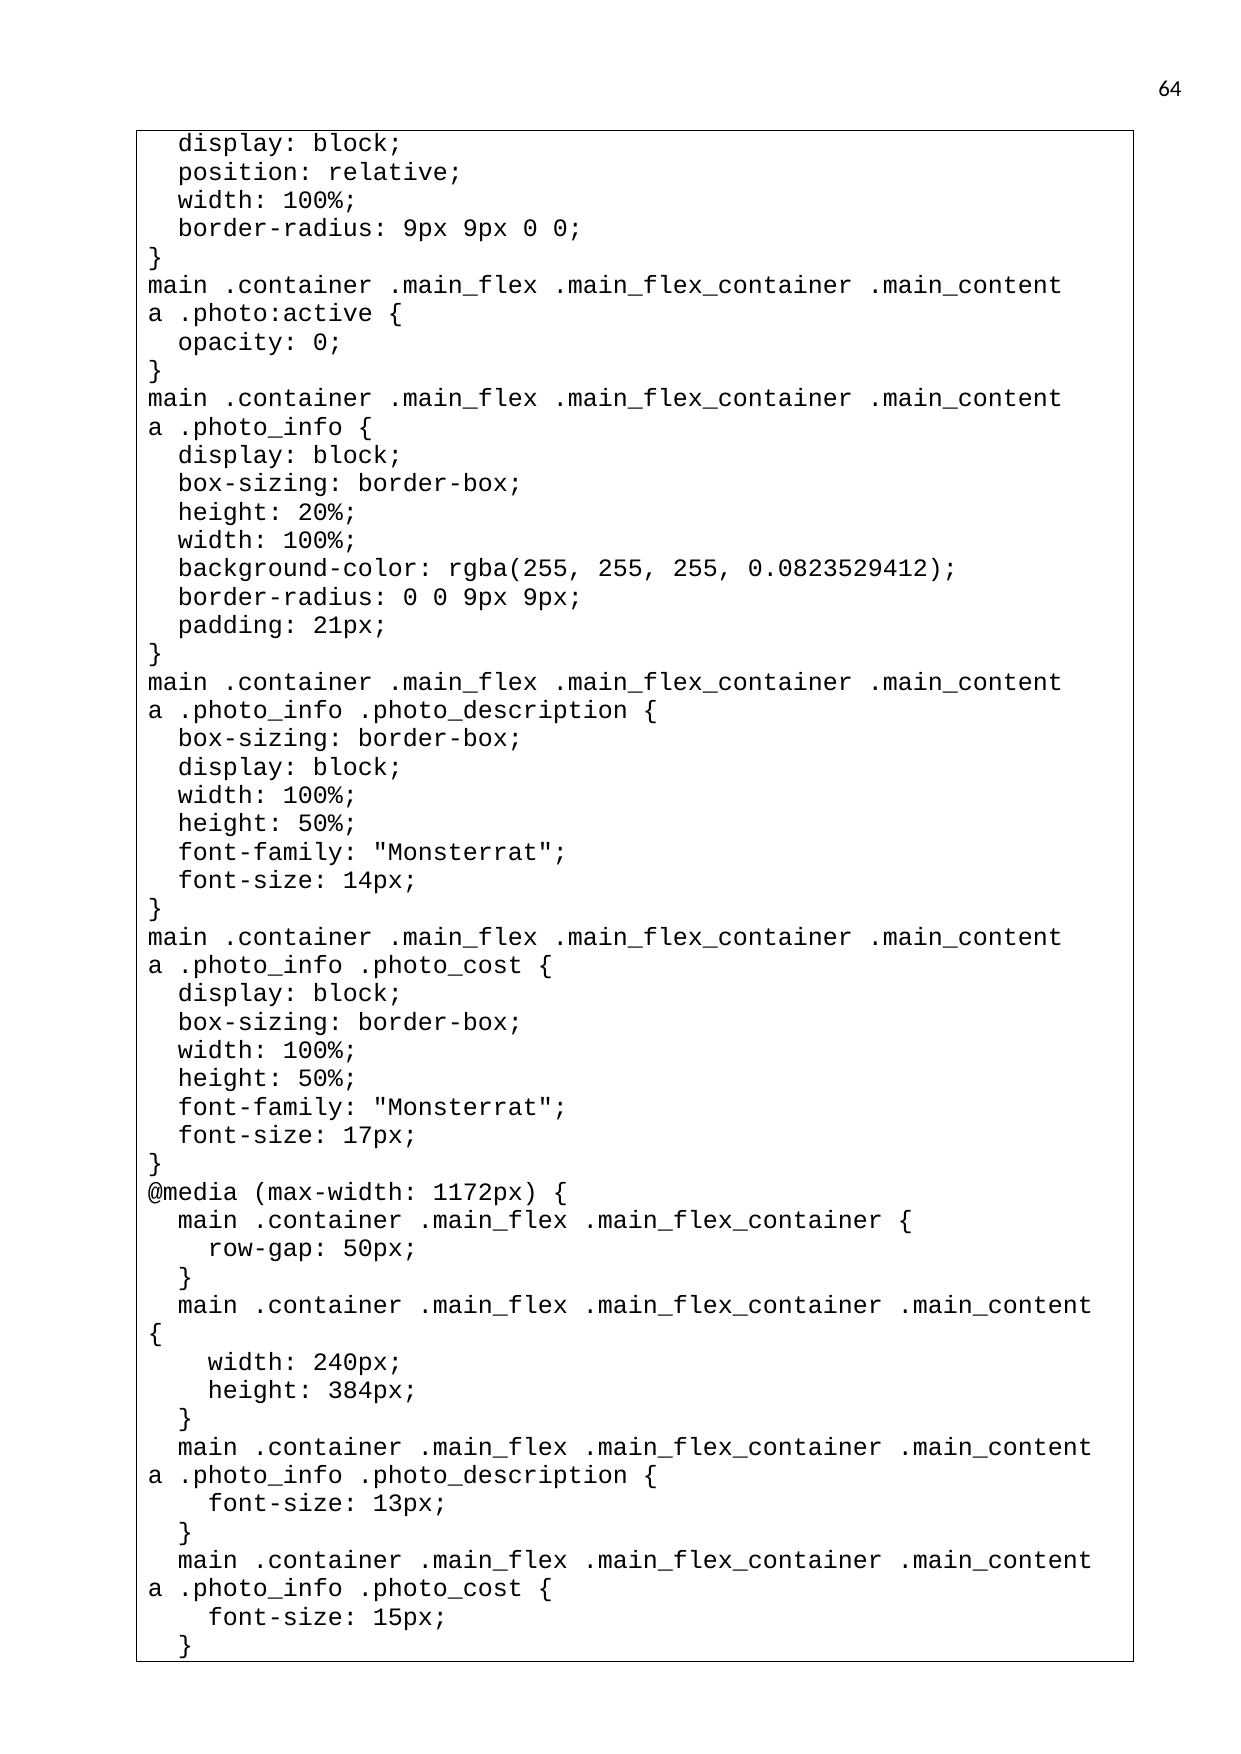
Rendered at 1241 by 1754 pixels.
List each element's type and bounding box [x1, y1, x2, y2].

table_header [137, 131, 1133, 1661]
